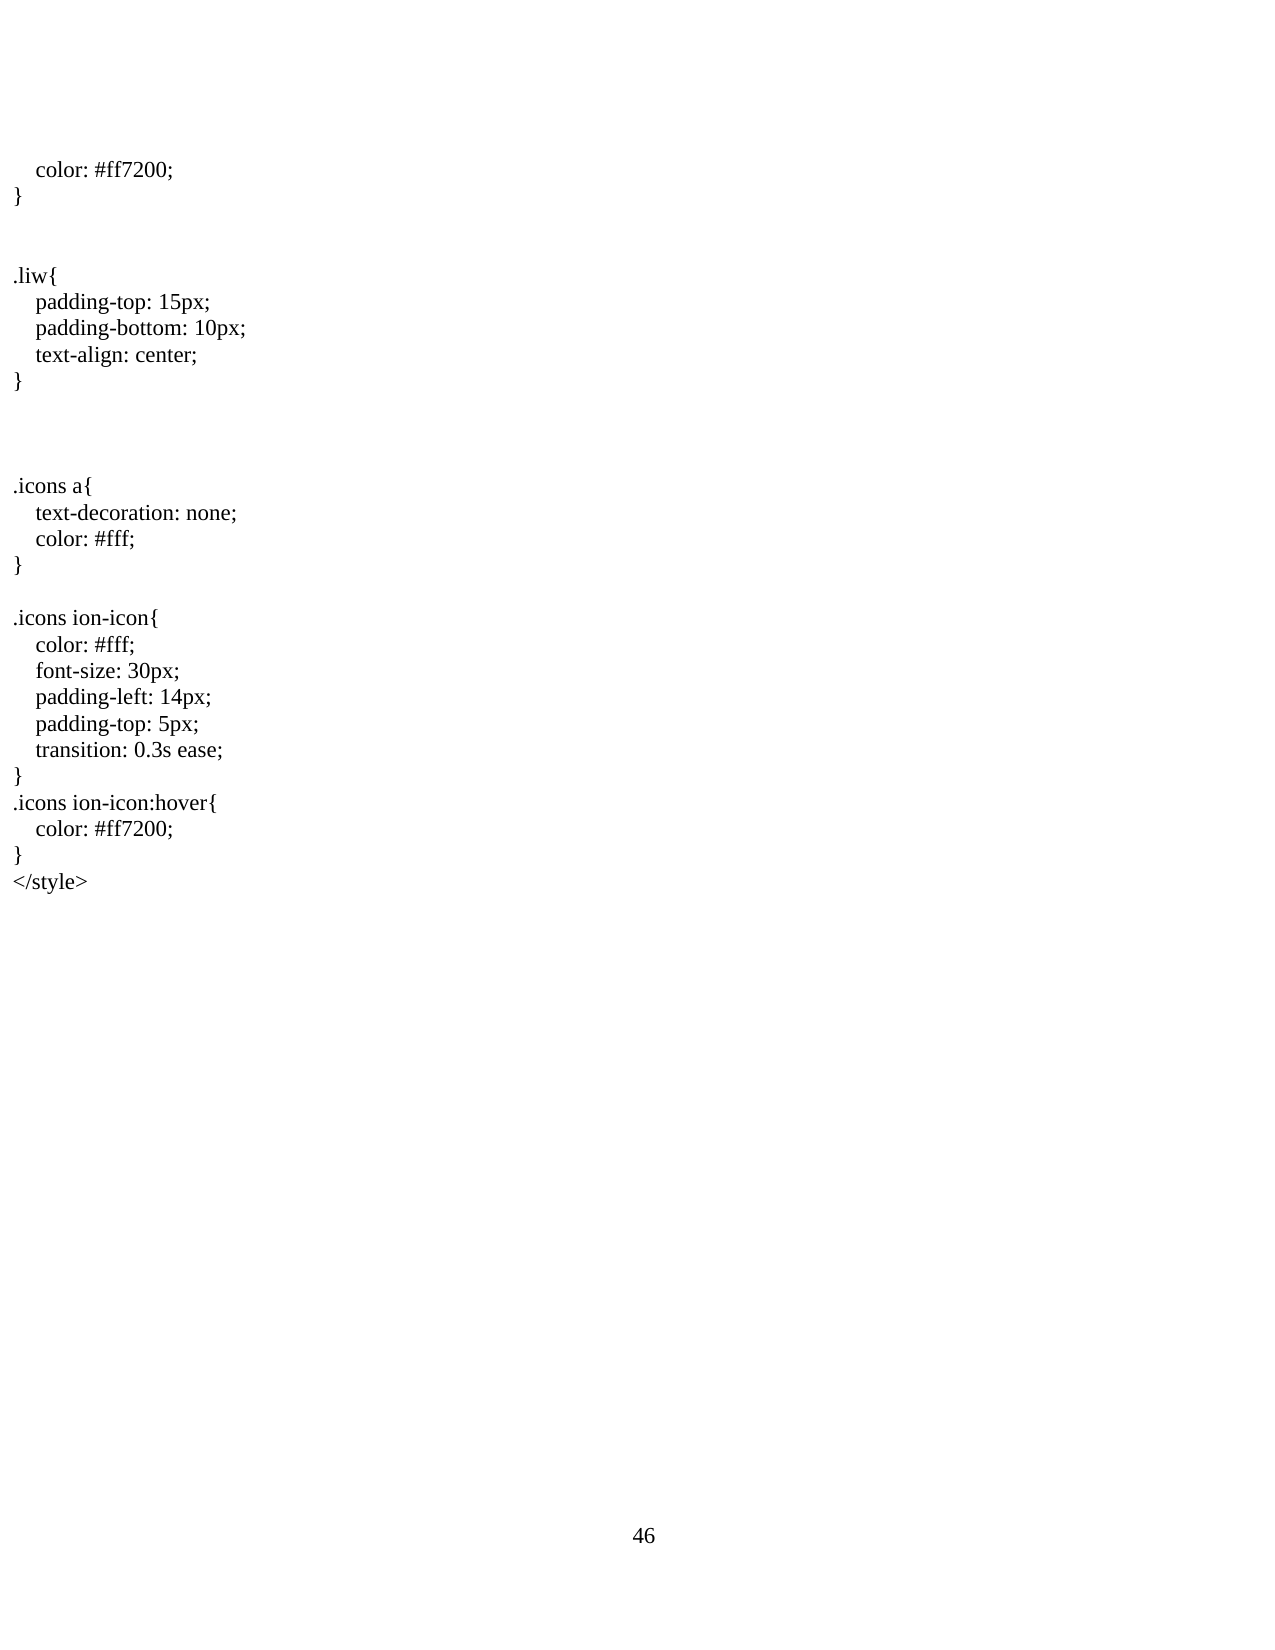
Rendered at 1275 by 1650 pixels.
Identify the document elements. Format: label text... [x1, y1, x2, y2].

text color: #ff7200; [12, 815, 1275, 841]
text } [12, 552, 1275, 578]
text padding-left: 14px; [12, 683, 1275, 710]
text text-decoration: none; [12, 499, 1275, 525]
text } [12, 367, 1275, 393]
text </style> [12, 868, 1275, 894]
text } [12, 183, 1275, 209]
text .icons ion-icon{ [12, 604, 1275, 631]
text color: #fff; [12, 631, 1275, 657]
text .icons ion-icon:hover{ [12, 789, 1275, 815]
text font-size: 30px; [12, 657, 1275, 683]
text text-align: center; [12, 341, 1275, 367]
text transition: 0.3s ease; [12, 736, 1275, 762]
text } [12, 762, 1275, 789]
text padding-bottom: 10px; [12, 314, 1275, 341]
text color: #ff7200; [12, 156, 1275, 183]
text .liw{ [12, 262, 1275, 288]
text .icons a{ [12, 472, 1275, 499]
text padding-top: 15px; [12, 288, 1275, 314]
text color: #fff; [12, 525, 1275, 552]
text } [12, 841, 1275, 868]
text padding-top: 5px; [12, 710, 1275, 736]
